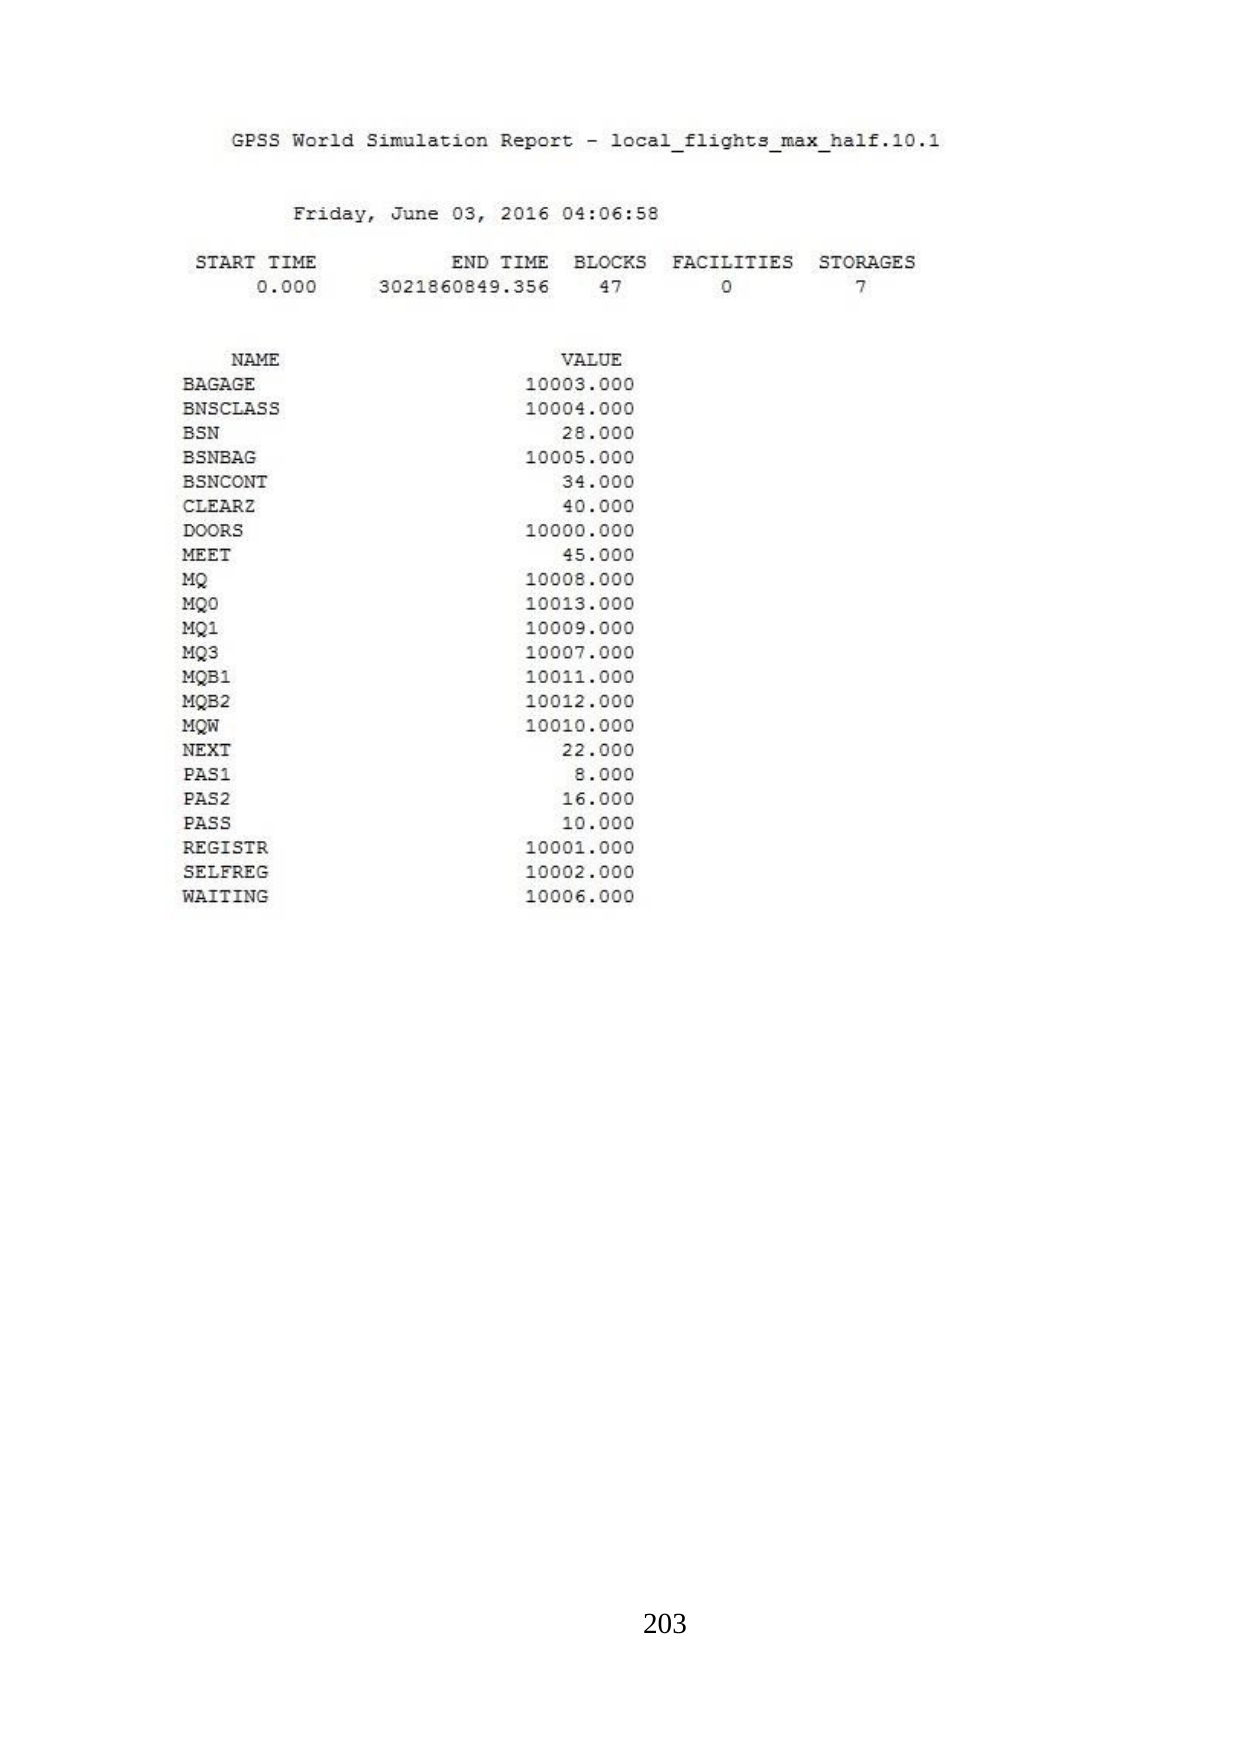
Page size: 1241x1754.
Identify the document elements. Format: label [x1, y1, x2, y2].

picture [163, 116, 958, 933]
